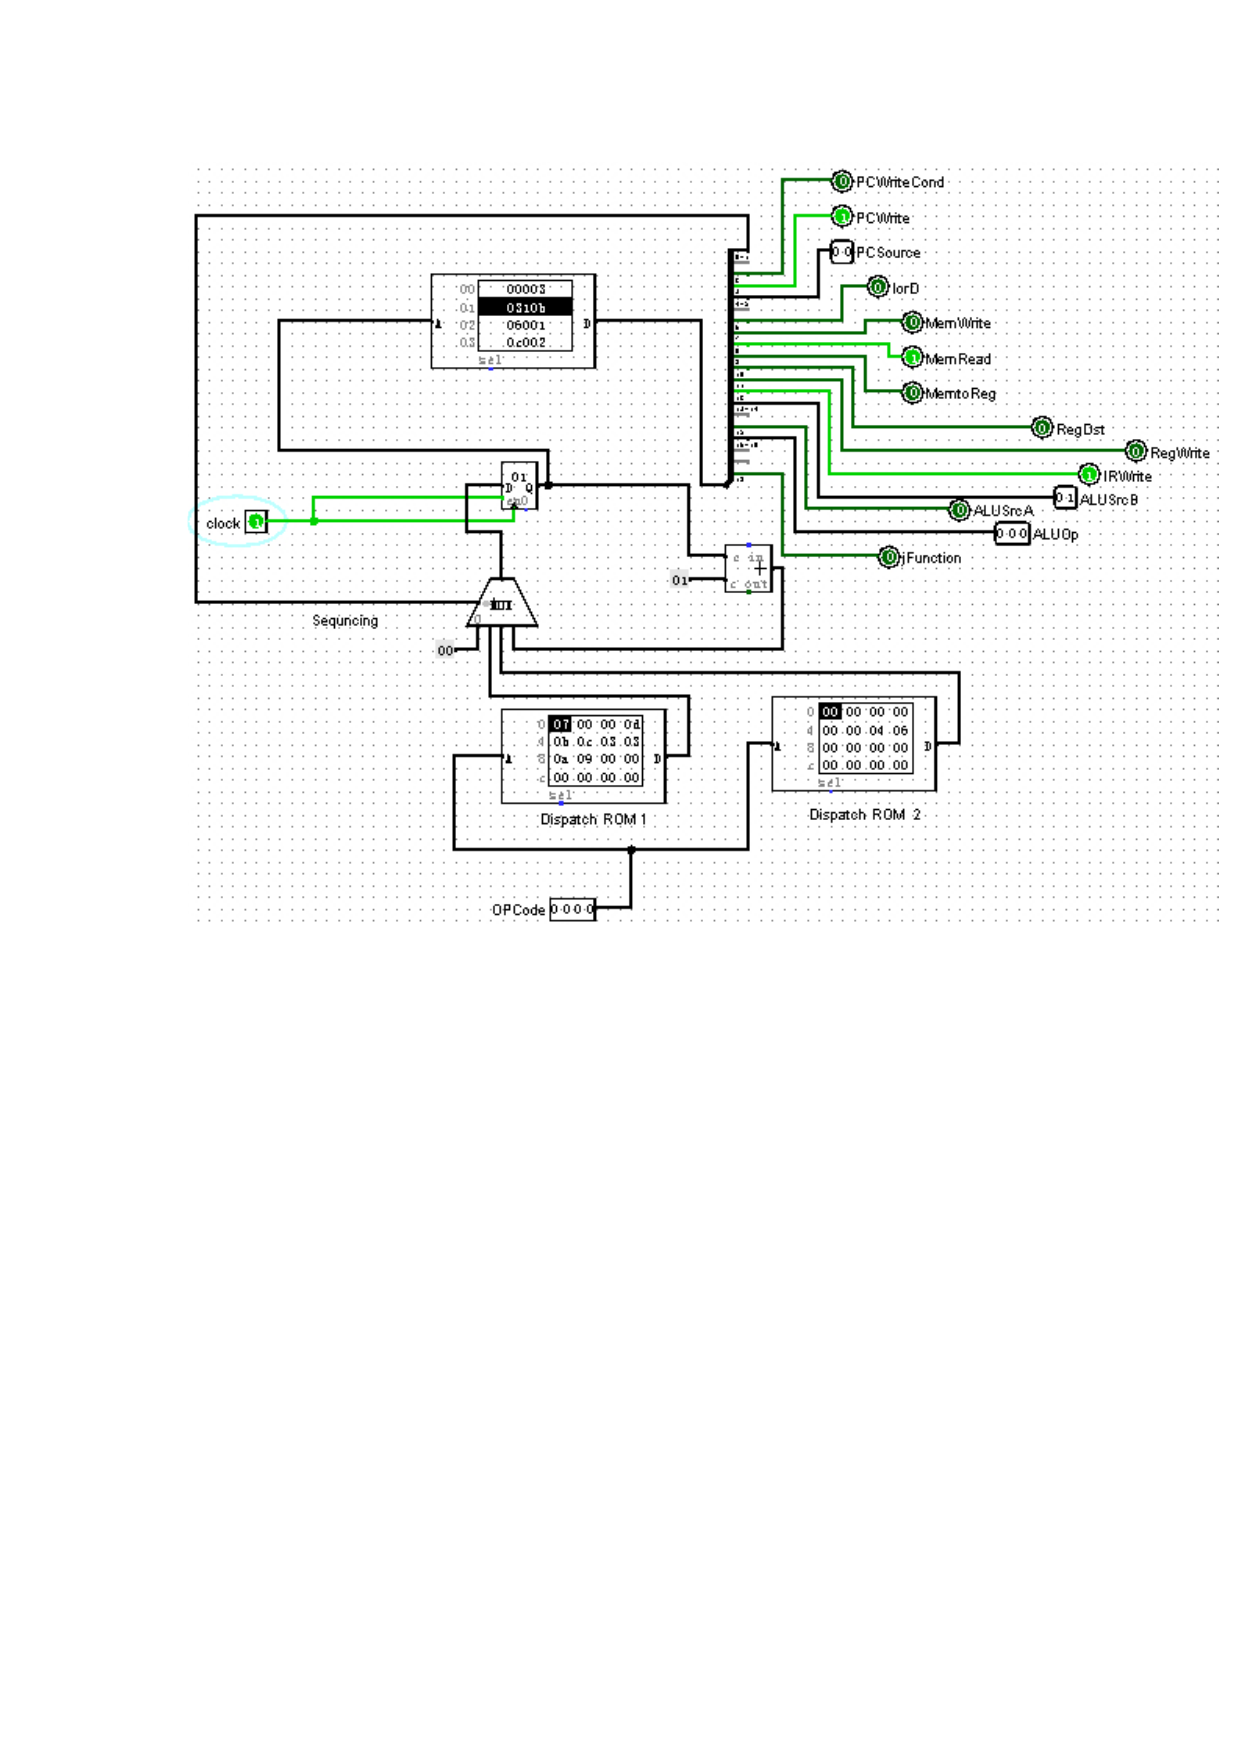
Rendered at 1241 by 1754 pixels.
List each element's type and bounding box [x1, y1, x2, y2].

picture [187, 162, 1219, 928]
